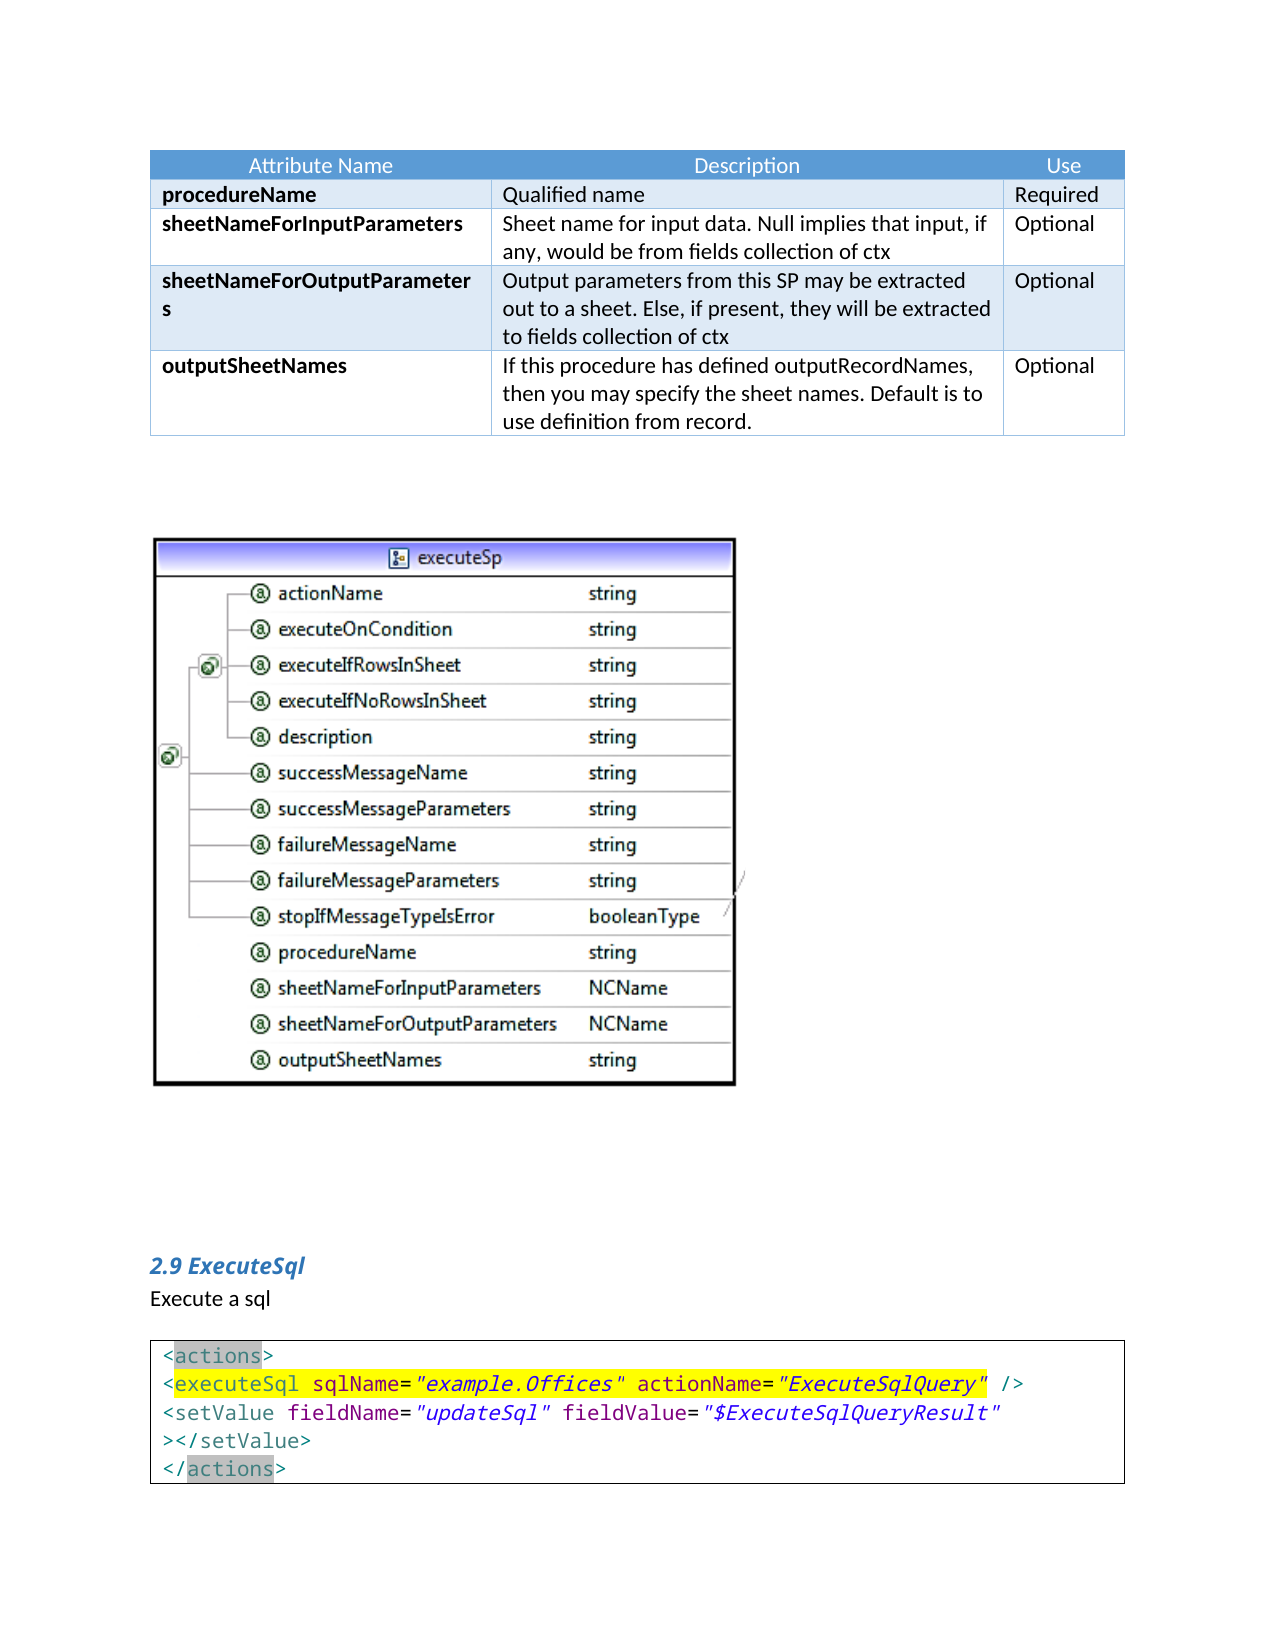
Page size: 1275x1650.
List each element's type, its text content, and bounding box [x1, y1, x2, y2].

table_cell Sheet name for input data. Null implies that input, if any, would be from fields collection of ctx [492, 209, 1003, 265]
table_cell Optional [1004, 351, 1124, 435]
table_cell sheetNameForInputParameters [151, 209, 491, 265]
picture [150, 530, 746, 1091]
table_header Description [492, 151, 1003, 179]
table_cell If this procedure has defined outputRecordNames, then you may specify the sheet names. Default is to use definition from record. [492, 351, 1003, 435]
subtitle 2.9 ExecuteSql [150, 1250, 1125, 1281]
table_cell Required [1004, 180, 1124, 208]
table_cell outputSheetNames [151, 351, 491, 435]
table_cell Output parameters from this SP may be extracted out to a sheet. Else, if present, they will be extracted to fields collection of ctx [492, 266, 1003, 350]
table_header Use [1004, 151, 1124, 179]
table_cell procedureName [151, 180, 491, 208]
table_header Attribute Name [151, 151, 491, 179]
table_header <actions> <executeSql sqlName="example.Offices" actionName="ExecuteSqlQuery" /> <setValue fieldName="updateSql" fieldValue="$ExecuteSqlQueryResult" ></setValue> </actions> [151, 1341, 1124, 1483]
text Execute a sql [150, 1284, 1125, 1312]
table_cell Optional [1004, 209, 1124, 265]
table_cell Optional [1004, 266, 1124, 350]
table_cell sheetNameForOutputParameters [151, 266, 491, 350]
table_cell Qualified name [492, 180, 1003, 208]
